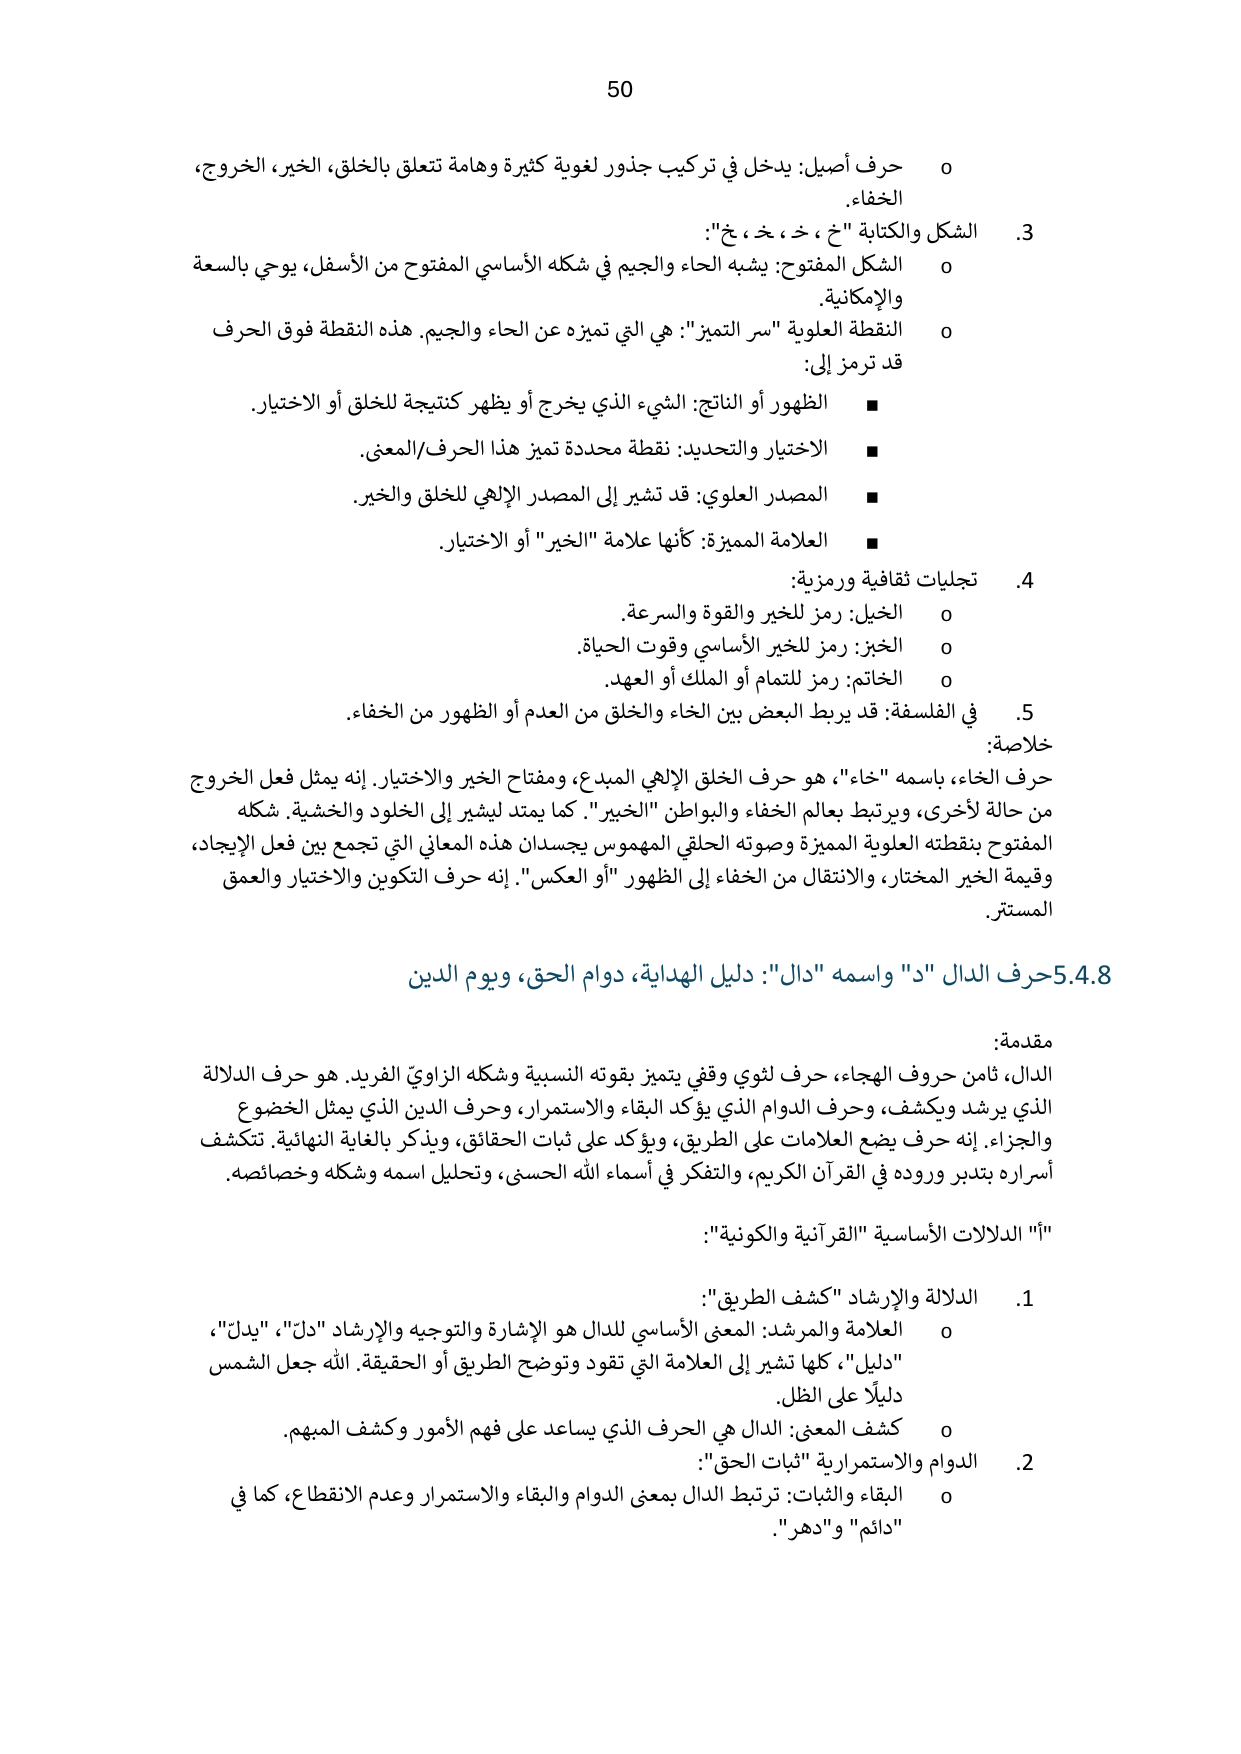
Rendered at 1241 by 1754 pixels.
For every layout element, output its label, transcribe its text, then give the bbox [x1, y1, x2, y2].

list الاختيار والتحديد: نقطة محددة تميز هذا الحرف/المعنى. [187, 426, 865, 469]
text مقدمة: الدال، ثامن حروف الهجاء، حرف لثوي وقفي يتميز بقوته النسبية وشكله الزاويّ الفريد. هو حرف الدلالة الذي يرشد ويكشف، وحرف الدوام الذي يؤكد البقاء والاستمرار، وحرف الدين الذي يمثل الخضوع والجزاء. إنه حرف يضع العلامات على الطريق، ويؤكد على ثبات الحقائق، ويذكر بالغاية النهائية. تتكشف أسراره بتدبر وروده في القرآن الكريم، والتفكر في أسماء الله الحسنى، وتحليل اسمه وشكله وخصائصه. [187, 1026, 1053, 1188]
subtitle حرف الدال "د" واسمه "دال": دليل الهداية، دوام الحق، ويوم الدين [187, 956, 1053, 991]
list البقاء والثبات: ترتبط الدال بمعنى الدوام والبقاء والاستمرار وعدم الانقطاع، كما في "دائم" و"دهر". [187, 1479, 940, 1543]
list الخاتم: رمز للتمام أو الملك أو العهد. [187, 663, 940, 694]
list الخيل: رمز للخير والقوة والسرعة. [187, 597, 940, 628]
list العلامة والمرشد: المعنى الأساسي للدال هو الإشارة والتوجيه والإرشاد "دلّ"، "يدلّ"، "دليل"، كلها تشير إلى العلامة التي تقود وتوضح الطريق أو الحقيقة. الله جعل الشمس دليلًا على الظل. [187, 1315, 940, 1411]
list الدلالة والإرشاد "كشف الطريق": [187, 1282, 1015, 1312]
list كشف المعنى: الدال هي الحرف الذي يساعد على فهم الأمور وكشف المبهم. [187, 1413, 940, 1444]
list الشكل والكتابة "خ ، خـ ، ـخـ ، ـخ": [187, 216, 1015, 246]
list حرف أصيل: يدخل في تركيب جذور لغوية كثيرة وهامة تتعلق بالخلق، الخير، الخروج، الخفاء. [187, 150, 940, 213]
list الشكل المفتوح: يشبه الحاء والجيم في شكله الأساسي المفتوح من الأسفل، يوحي بالسعة والإمكانية. [187, 249, 940, 312]
text خلاصة: حرف الخاء، باسمه "خاء"، هو حرف الخلق الإلهي المبدع، ومفتاح الخير والاختيار. إنه يمثل فعل الخروج من حالة لأخرى، ويرتبط بعالم الخفاء والبواطن "الخبير". كما يمتد ليشير إلى الخلود والخشية. شكله المفتوح بنقطته العلوية المميزة وصوته الحلقي المهموس يجسدان هذه المعاني التي تجمع بين فعل الإيجاد، وقيمة الخير المختار، والانتقال من الخفاء إلى الظهور "أو العكس". إنه حرف التكوين والاختيار والعمق المستتر. [187, 729, 1053, 924]
list الظهور أو الناتج: الشيء الذي يخرج أو يظهر كنتيجة للخلق أو الاختيار. [187, 380, 865, 423]
list النقطة العلوية "سر التميز": هي التي تميزه عن الحاء والجيم. هذه النقطة فوق الحرف قد ترمز إلى: [187, 314, 940, 378]
list العلامة المميزة: كأنها علامة "الخير" أو الاختيار. [187, 518, 865, 561]
list الخبز: رمز للخير الأساسي وقوت الحياة. [187, 630, 940, 661]
list في الفلسفة: قد يربط البعض بين الخاء والخلق من العدم أو الظهور من الخفاء. [187, 696, 1015, 727]
list المصدر العلوي: قد تشير إلى المصدر الإلهي للخلق والخير. [187, 472, 865, 515]
text "أ" الدلالات الأساسية "القرآنية والكونية": [187, 1220, 1053, 1250]
list تجليات ثقافية ورمزية: [187, 564, 1015, 595]
list الدوام والاستمرارية "ثبات الحق": [187, 1446, 1015, 1477]
